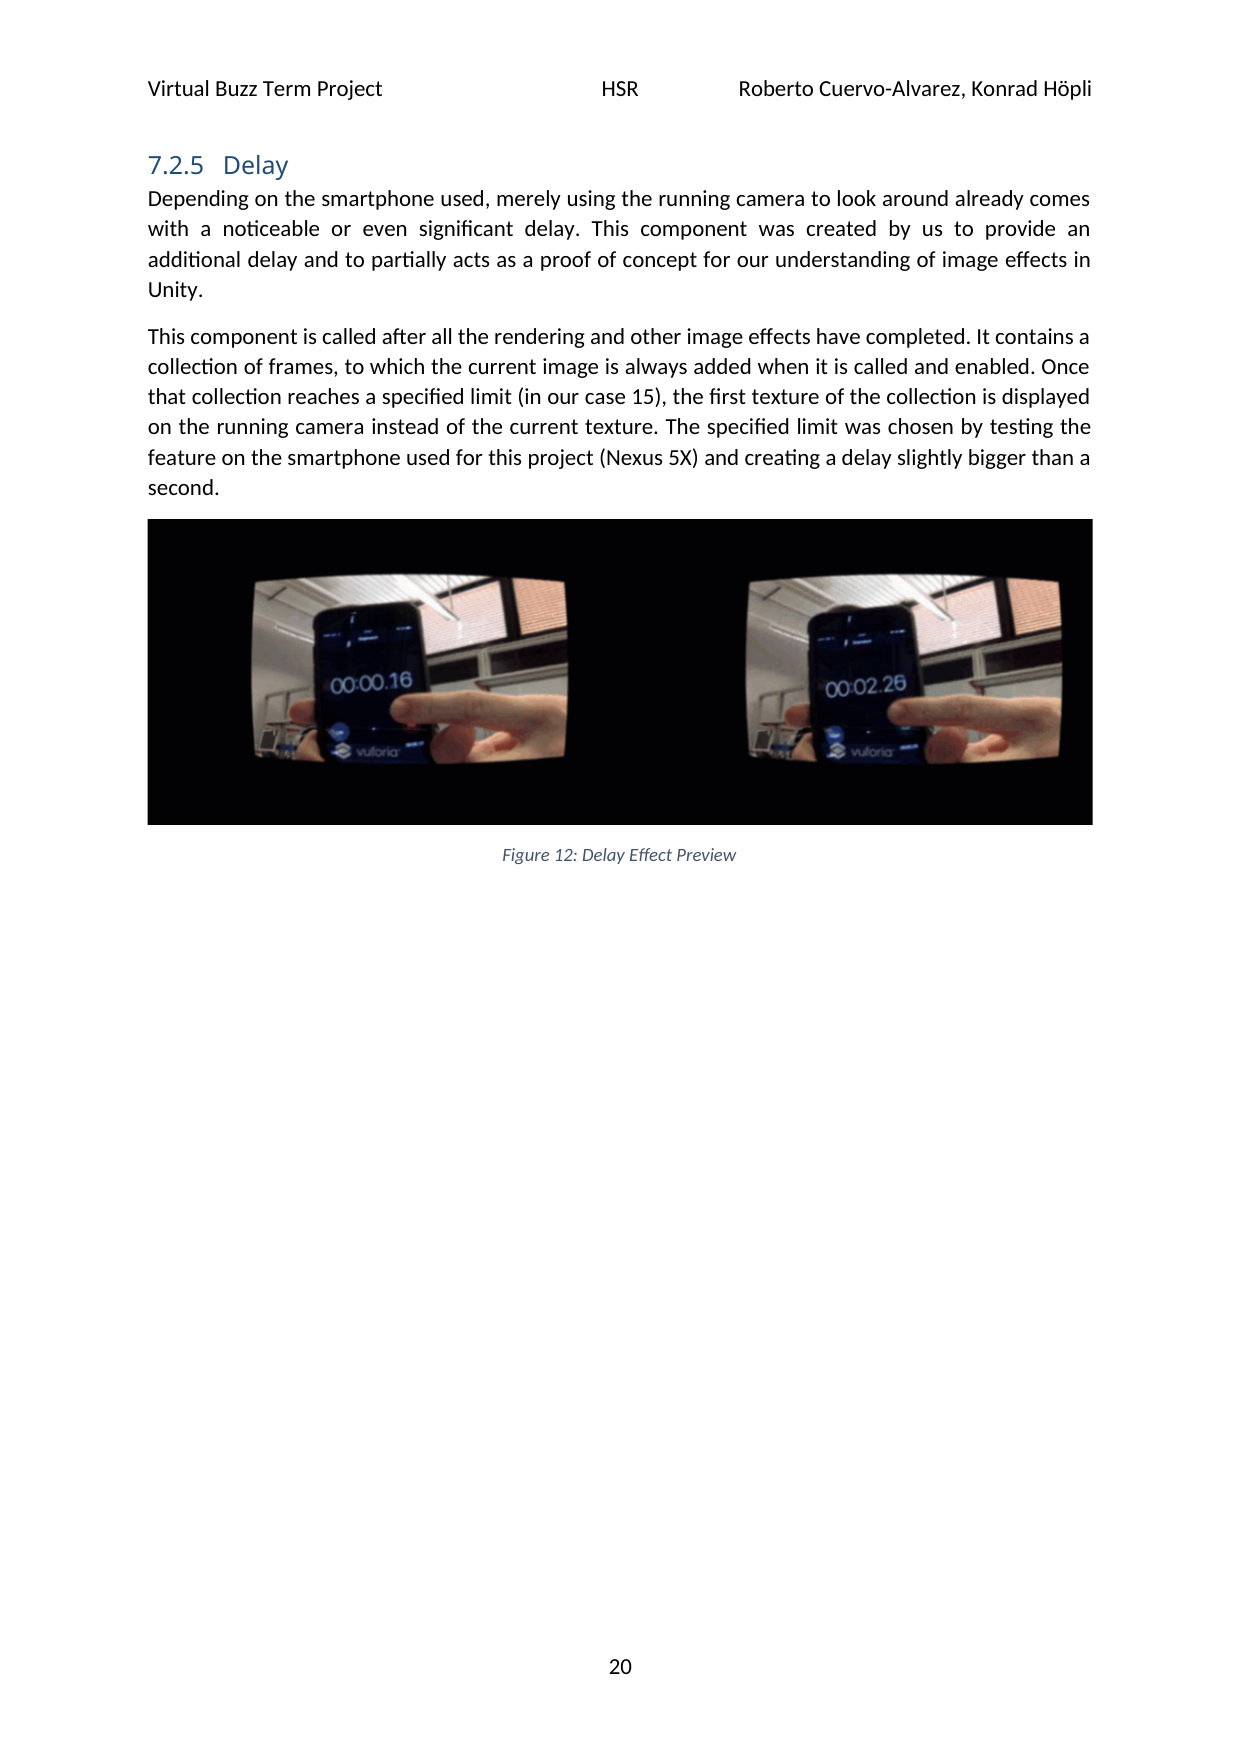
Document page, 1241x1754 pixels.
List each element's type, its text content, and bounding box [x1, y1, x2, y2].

text Depending on the smartphone used, merely using the running camera to look around already comes with a noticeable or even significant delay. This component was created by us to provide an additional delay and to partially acts as a proof of concept for our understanding of image effects in Unity. [148, 184, 1093, 303]
text This component is called after all the rendering and other image effects have completed. It contains a collection of frames, to which the current image is always added when it is called and enabled. Once that collection reaches a specified limit (in our case 15), the first texture of the collection is displayed on the running camera instead of the current texture. The specified limit was chosen by testing the feature on the smartphone used for this project (Nexus 5X) and creating a delay slightly bigger than a second. [148, 322, 1093, 501]
picture [147, 519, 1093, 825]
text Figure 12: Delay Effect Preview [148, 843, 1093, 866]
subtitle Delay [148, 148, 1093, 182]
